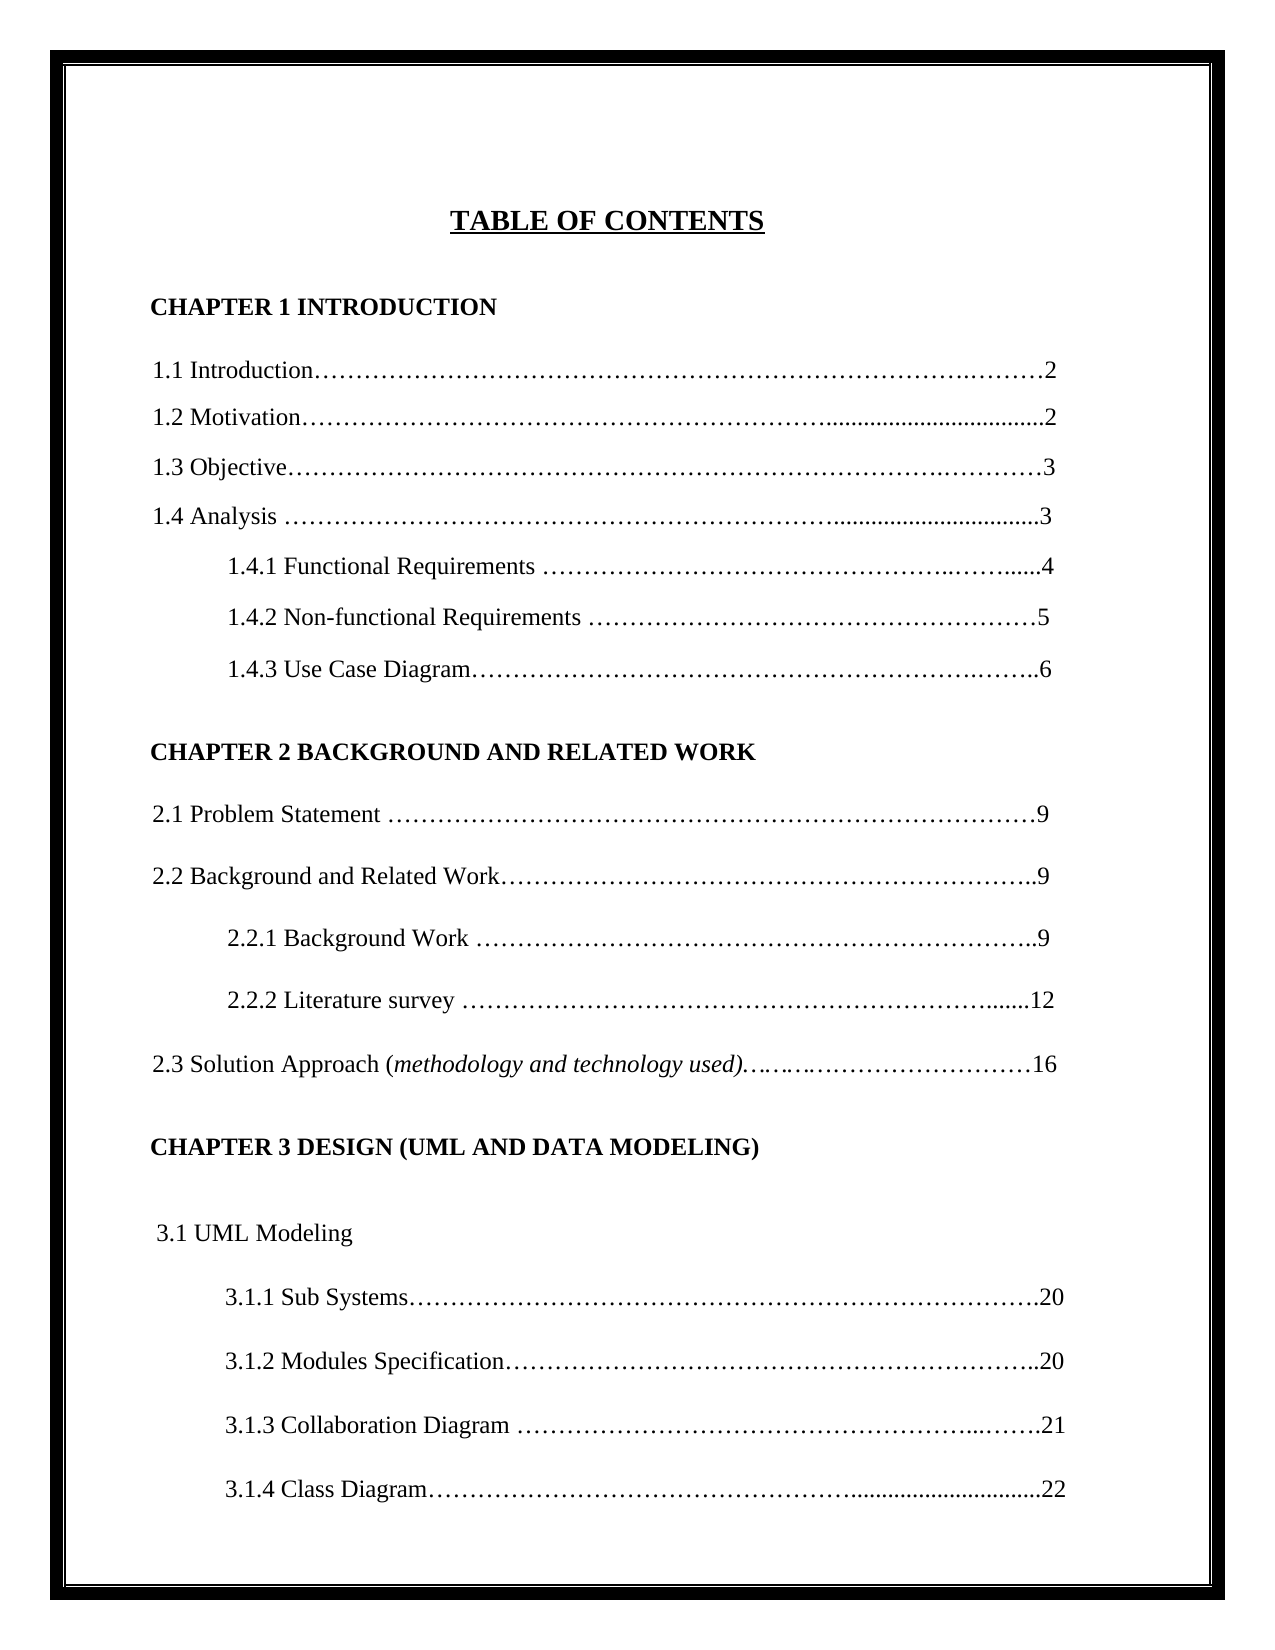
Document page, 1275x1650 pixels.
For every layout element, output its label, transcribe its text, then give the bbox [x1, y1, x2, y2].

text 2.2.1 Background Work …………………………………………………………..9 [227, 923, 1125, 952]
text 1.4 Analysis ………………………………………………………….................................3 [152, 501, 1125, 530]
text TABLE OF CONTENTS [150, 203, 1125, 237]
subtitle CHAPTER 2 BACKGROUND AND RELATED WORK [150, 737, 1125, 766]
subtitle CHAPTER 1 INTRODUCTION [150, 292, 1125, 321]
text 3.1.1 Sub Systems………………………………………………………………….20 [150, 1282, 1125, 1311]
text 1.4.2 Non-functional Requirements ………………………………………………5 [227, 602, 1125, 631]
text 2.3 Solution Approach (methodology and technology used)………………………………16 [152, 1049, 1125, 1078]
text 3.1.4 Class Diagram……………………………………………...............................22 [150, 1474, 1125, 1503]
text 3.1 UML Modeling [150, 1218, 1125, 1247]
text 3.1.2 Modules Specification………………………………………………………..20 [150, 1346, 1125, 1375]
text 2.2.2 Literature survey ……………………………………………………….......12 [227, 985, 1125, 1014]
text 1.1 Introduction…………………………………………………………………….………2 [152, 355, 1125, 383]
subtitle CHAPTER 3 DESIGN (UML AND DATA MODELING) [150, 1132, 1125, 1161]
text 2.1 Problem Statement ……………………………………………………………………9 [152, 799, 1125, 828]
text 1.2 Motivation………………………………………………………...................................2 [152, 402, 1125, 431]
text 1.4.3 Use Case Diagram…………………………………………………….……..6 [227, 654, 1125, 683]
text 1.3 Objective…………………………………………………………………….…………3 [152, 452, 1125, 481]
text 3.1.3 Collaboration Diagram ………………………………………………...…….21 [150, 1410, 1125, 1439]
text 2.2 Background and Related Work………………………………………………………..9 [152, 861, 1125, 890]
text 1.4.1 Functional Requirements …………………………………………..……......4 [227, 551, 1125, 579]
